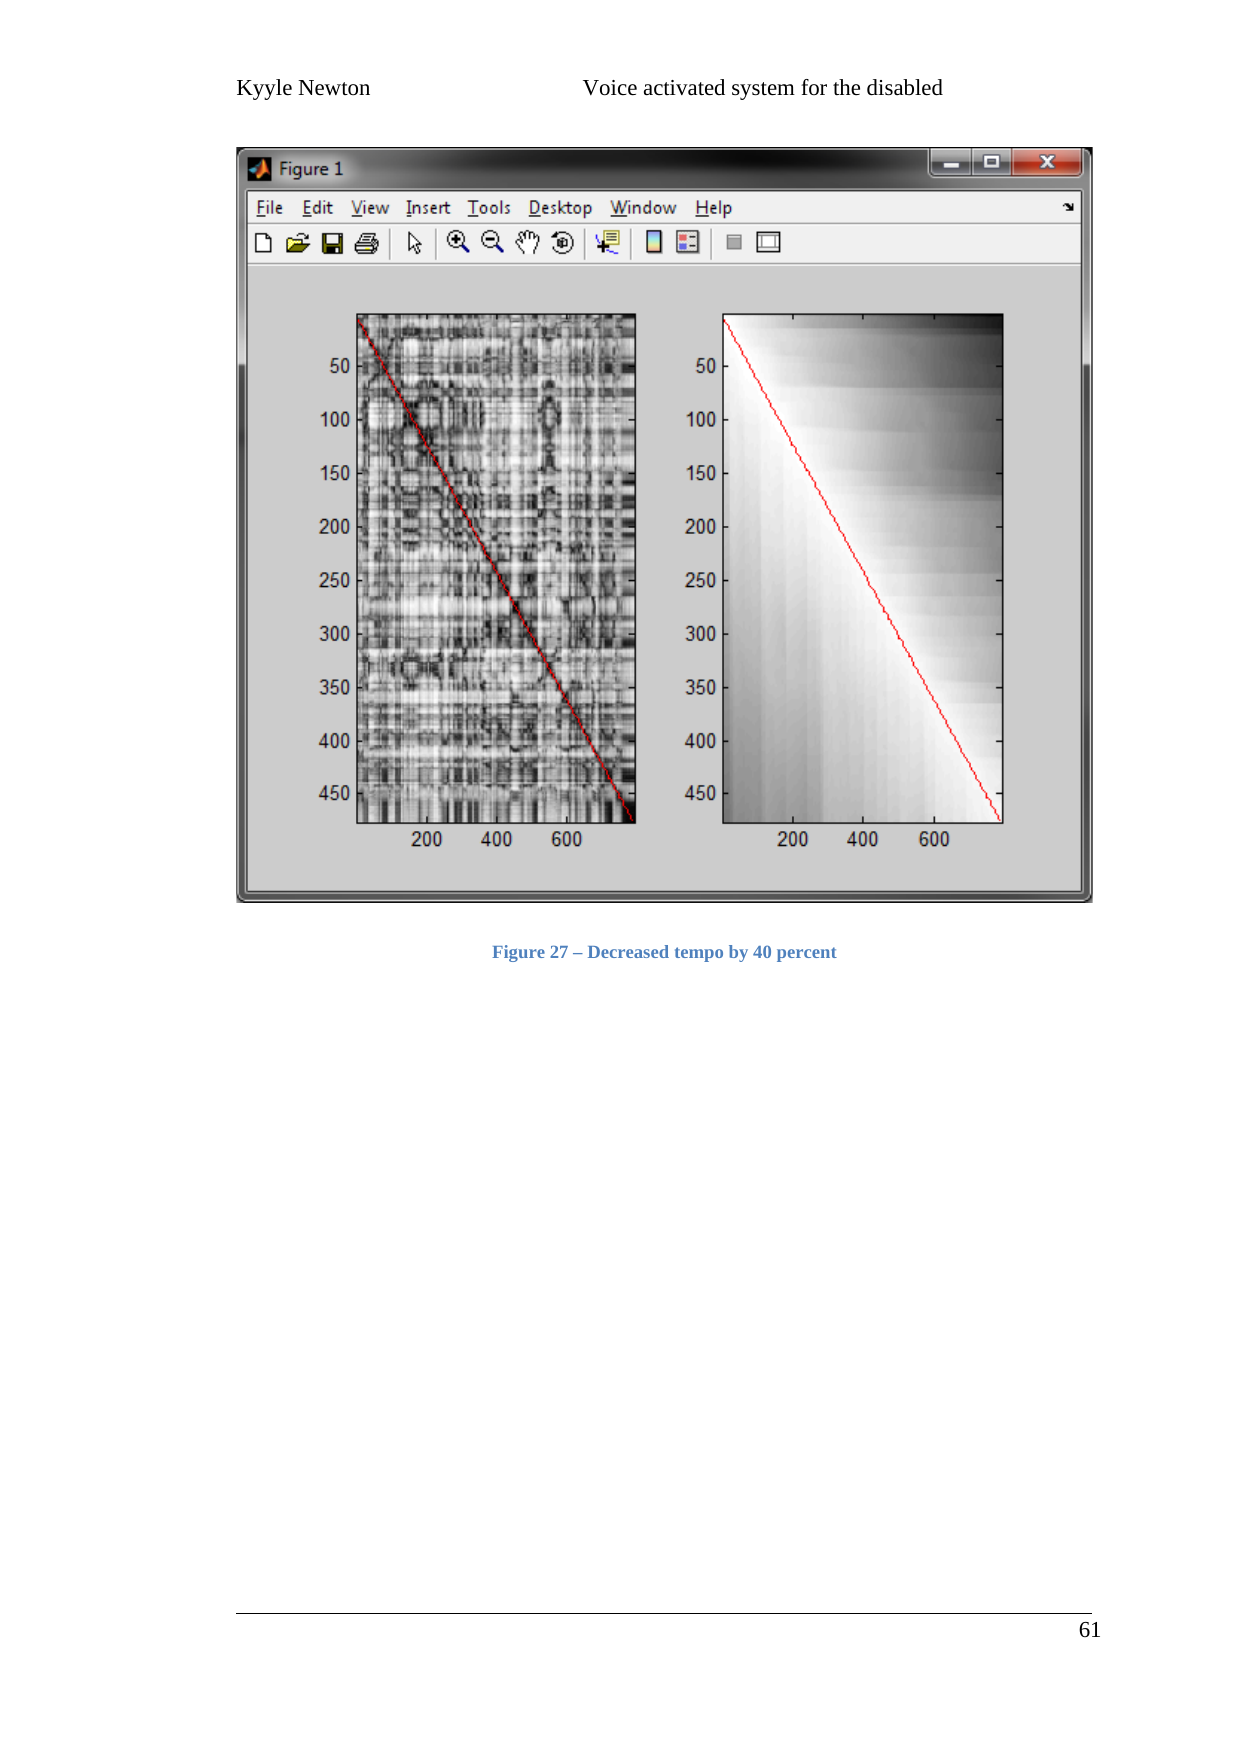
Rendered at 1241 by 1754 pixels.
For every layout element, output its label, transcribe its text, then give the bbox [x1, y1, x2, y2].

picture [236, 147, 1093, 903]
text Figure 27 – Decreased tempo by 40 percent [236, 941, 1092, 962]
